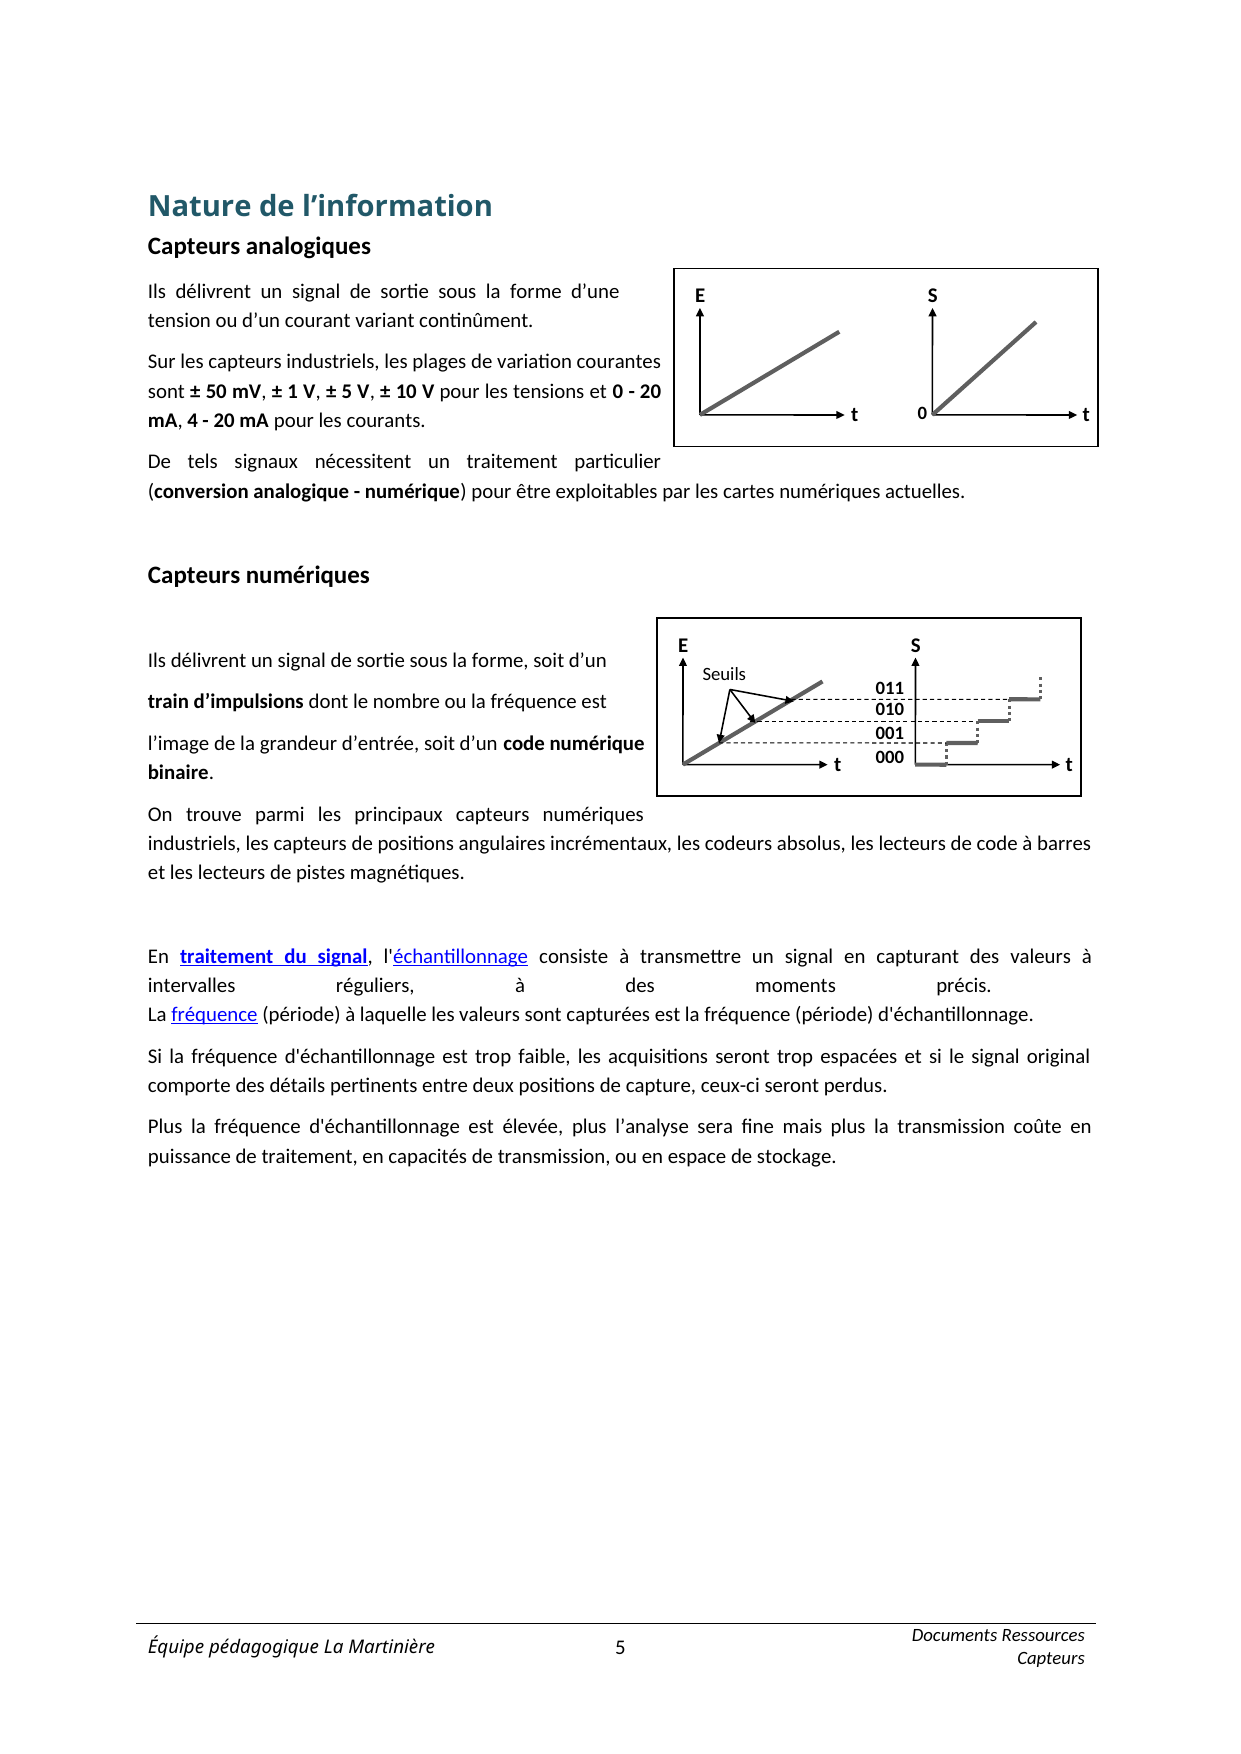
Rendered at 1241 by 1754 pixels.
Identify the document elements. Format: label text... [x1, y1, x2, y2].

text l’image de la grandeur d’entrée, soit d’un code numérique binaire. [148, 730, 1108, 785]
text De tels signaux nécessitent un traitement particulier (conversion analogique - numérique) pour être exploitables par les cartes numériques actuelles. [148, 449, 1093, 503]
text Capteurs analogiques [148, 230, 1093, 261]
text train d’impulsions dont le nombre ou la fréquence est [148, 689, 1108, 714]
subtitle Nature de l’information [148, 185, 1093, 224]
text Capteurs numériques [148, 559, 1093, 590]
text On trouve parmi les principaux capteurs numériques industriels, les capteurs de positions angulaires incrémentaux, les codeurs absolus, les lecteurs de code à barres et les lecteurs de pistes magnétiques. [148, 801, 1093, 885]
text Sur les capteurs industriels, les plages de variation courantes sont ± 50 mV, ± 1 V, ± 5 V, ± 10 V pour les tensions et 0 - 20 mA, 4 - 20 mA pour les courants. [148, 349, 1093, 432]
text Si la fréquence d'échantillonnage est trop faible, les acquisitions seront trop espacées et si le signal original comporte des détails pertinents entre deux positions de capture, ceux-ci seront perdus. [148, 1043, 1093, 1097]
text En traitement du signal, l'échantillonnage consiste à transmettre un signal en capturant des valeurs à intervalles réguliers, à des moments précis. La fréquence (période) à laquelle les valeurs sont capturées est la fréquence (période) d'échantillonnage. [148, 943, 1093, 1027]
text Ils délivrent un signal de sortie sous la forme, soit d’un [148, 647, 1108, 672]
text Plus la fréquence d'échantillonnage est élevée, plus l’analyse sera fine mais plus la transmission coûte en puissance de traitement, en capacités de transmission, ou en espace de stockage. [148, 1114, 1093, 1168]
text Ils délivrent un signal de sortie sous la forme d’une tension ou d’un courant variant continûment. [148, 278, 620, 332]
